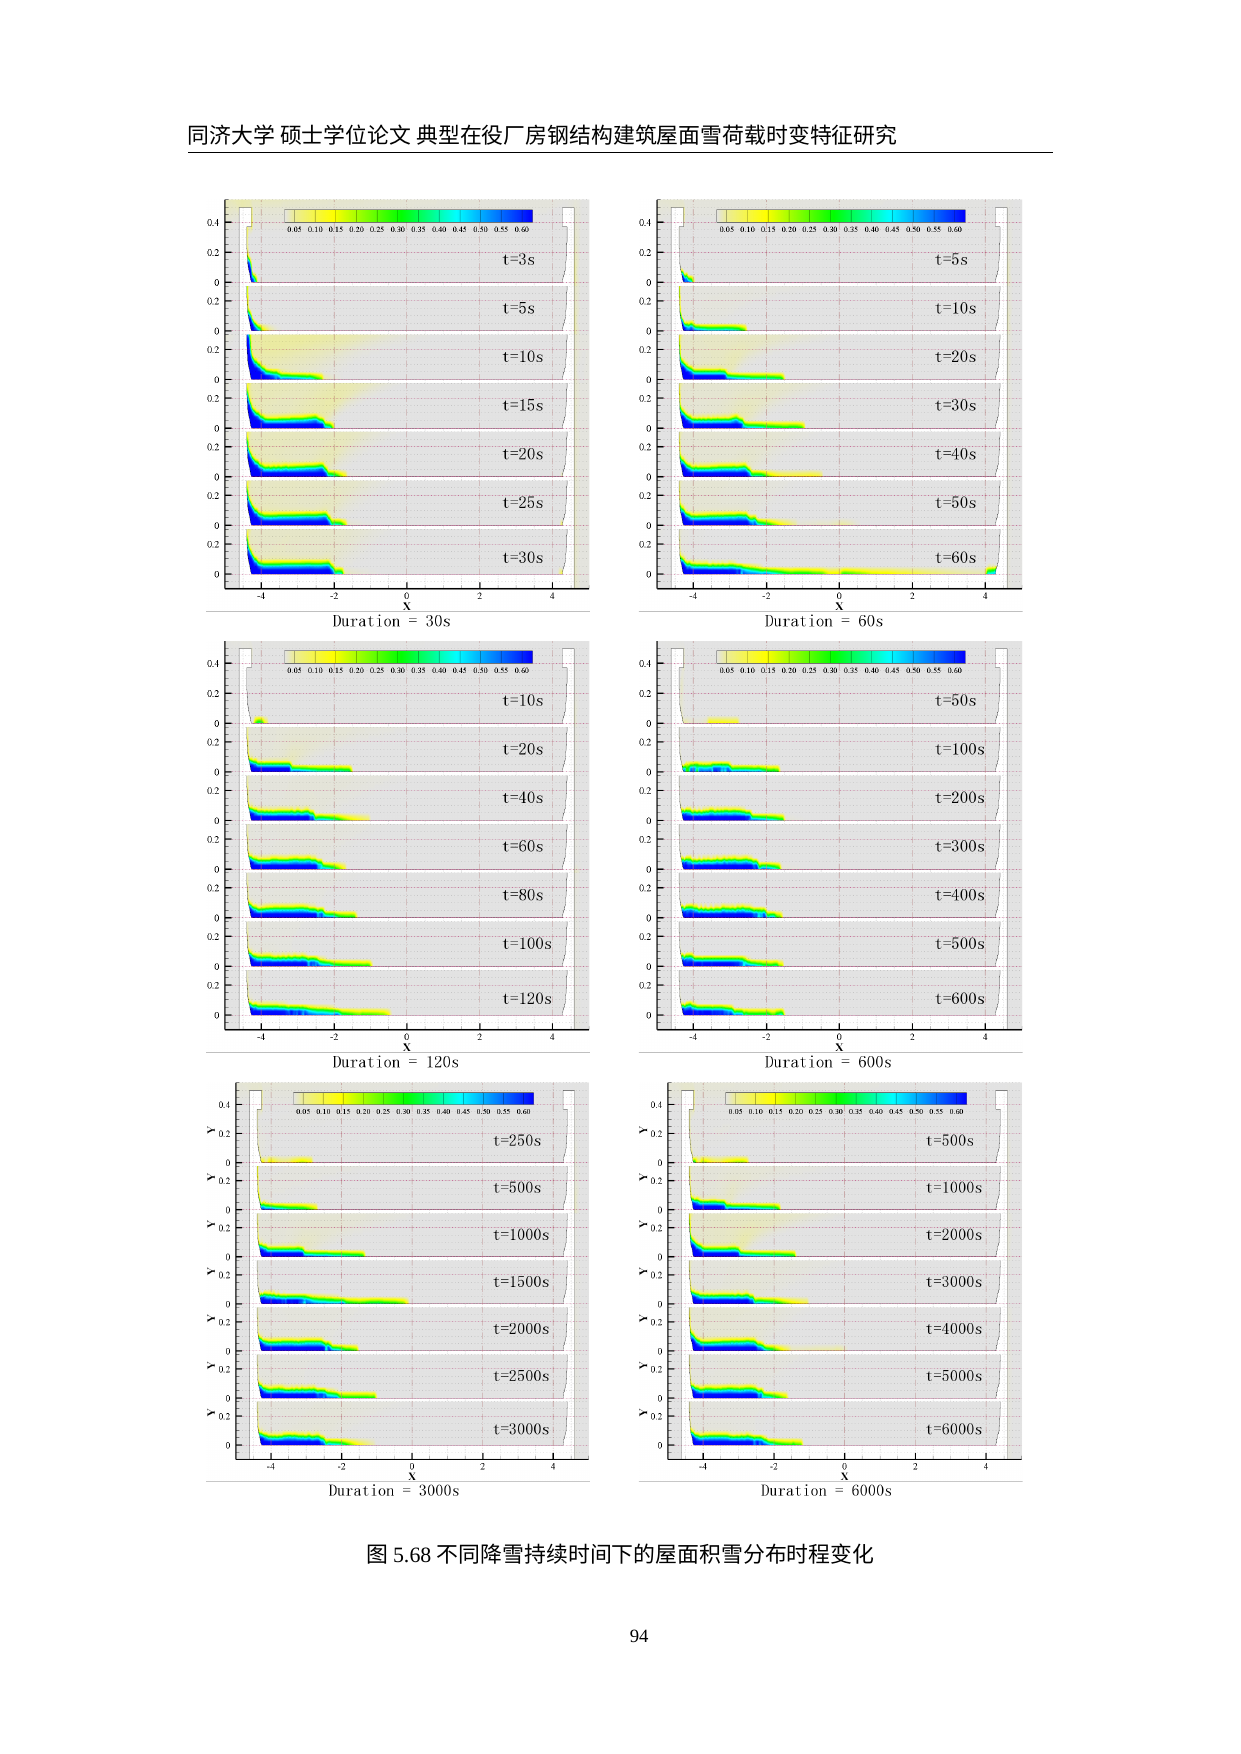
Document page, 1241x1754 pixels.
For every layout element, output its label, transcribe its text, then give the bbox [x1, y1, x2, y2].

picture [638, 641, 1023, 1081]
table_cell [620, 1083, 1053, 1524]
picture [206, 199, 590, 640]
table_cell [188, 1083, 620, 1524]
table_cell [620, 641, 1053, 1082]
table_header [620, 200, 1053, 641]
picture [638, 199, 1023, 640]
picture [206, 1082, 590, 1509]
table_cell [188, 641, 620, 1082]
picture [206, 641, 590, 1081]
picture [638, 1082, 1023, 1509]
table_header [188, 200, 620, 641]
